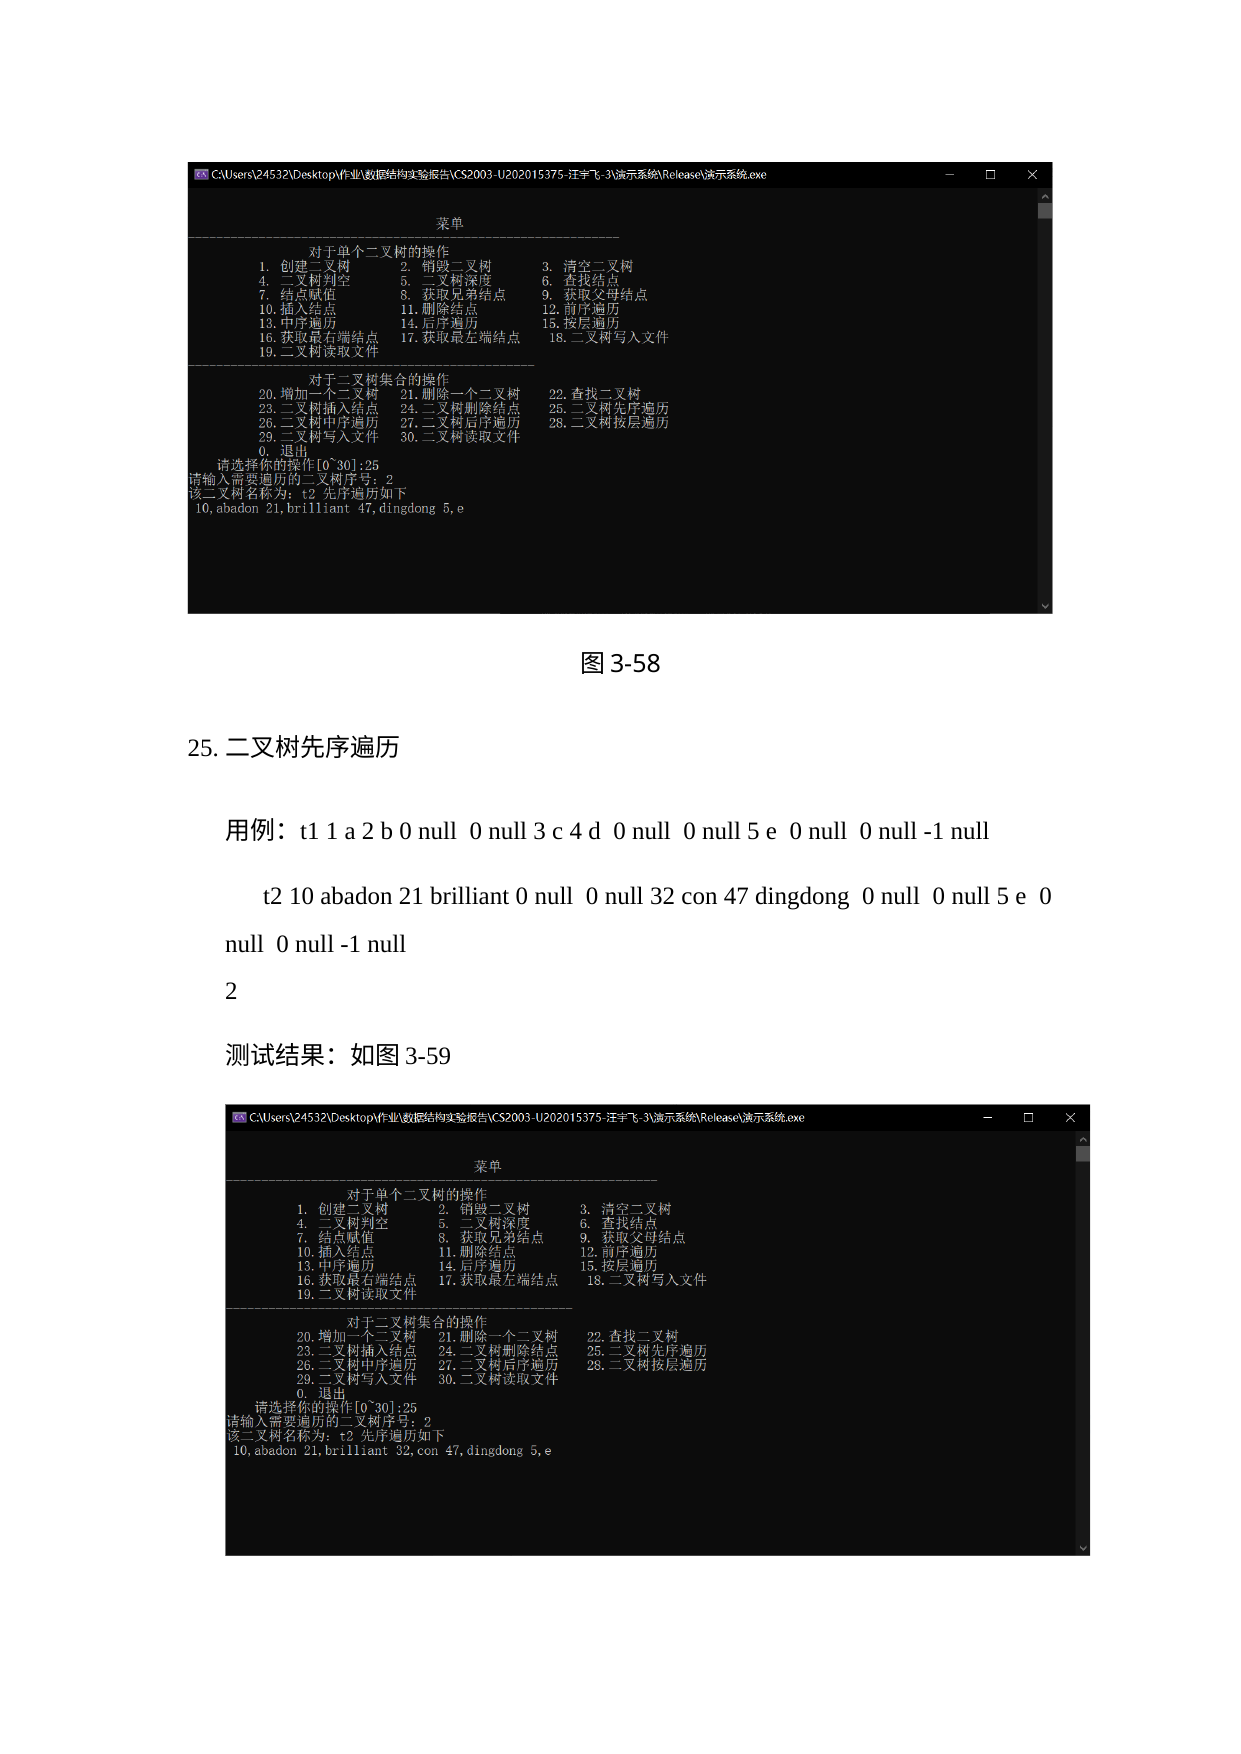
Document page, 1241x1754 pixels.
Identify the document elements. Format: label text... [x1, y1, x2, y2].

text 图3-58 [187, 629, 1053, 694]
picture [225, 1104, 1091, 1556]
list 二叉树先序遍历 [187, 713, 1053, 778]
list 2 [225, 974, 1053, 1007]
list 用例：t1 1 a 2 b 0 null 0 null 3 c 4 d 0 null 0 null 5 e 0 null 0 null -1 null [225, 796, 1053, 861]
picture [187, 162, 1053, 614]
list 测试结果：如图3-59 [225, 1021, 1053, 1086]
list t2 10 abadon 21 brilliant 0 null 0 null 32 con 47 dingdong 0 null 0 null 5 e 0 null 0 null -1 null [225, 879, 1053, 960]
